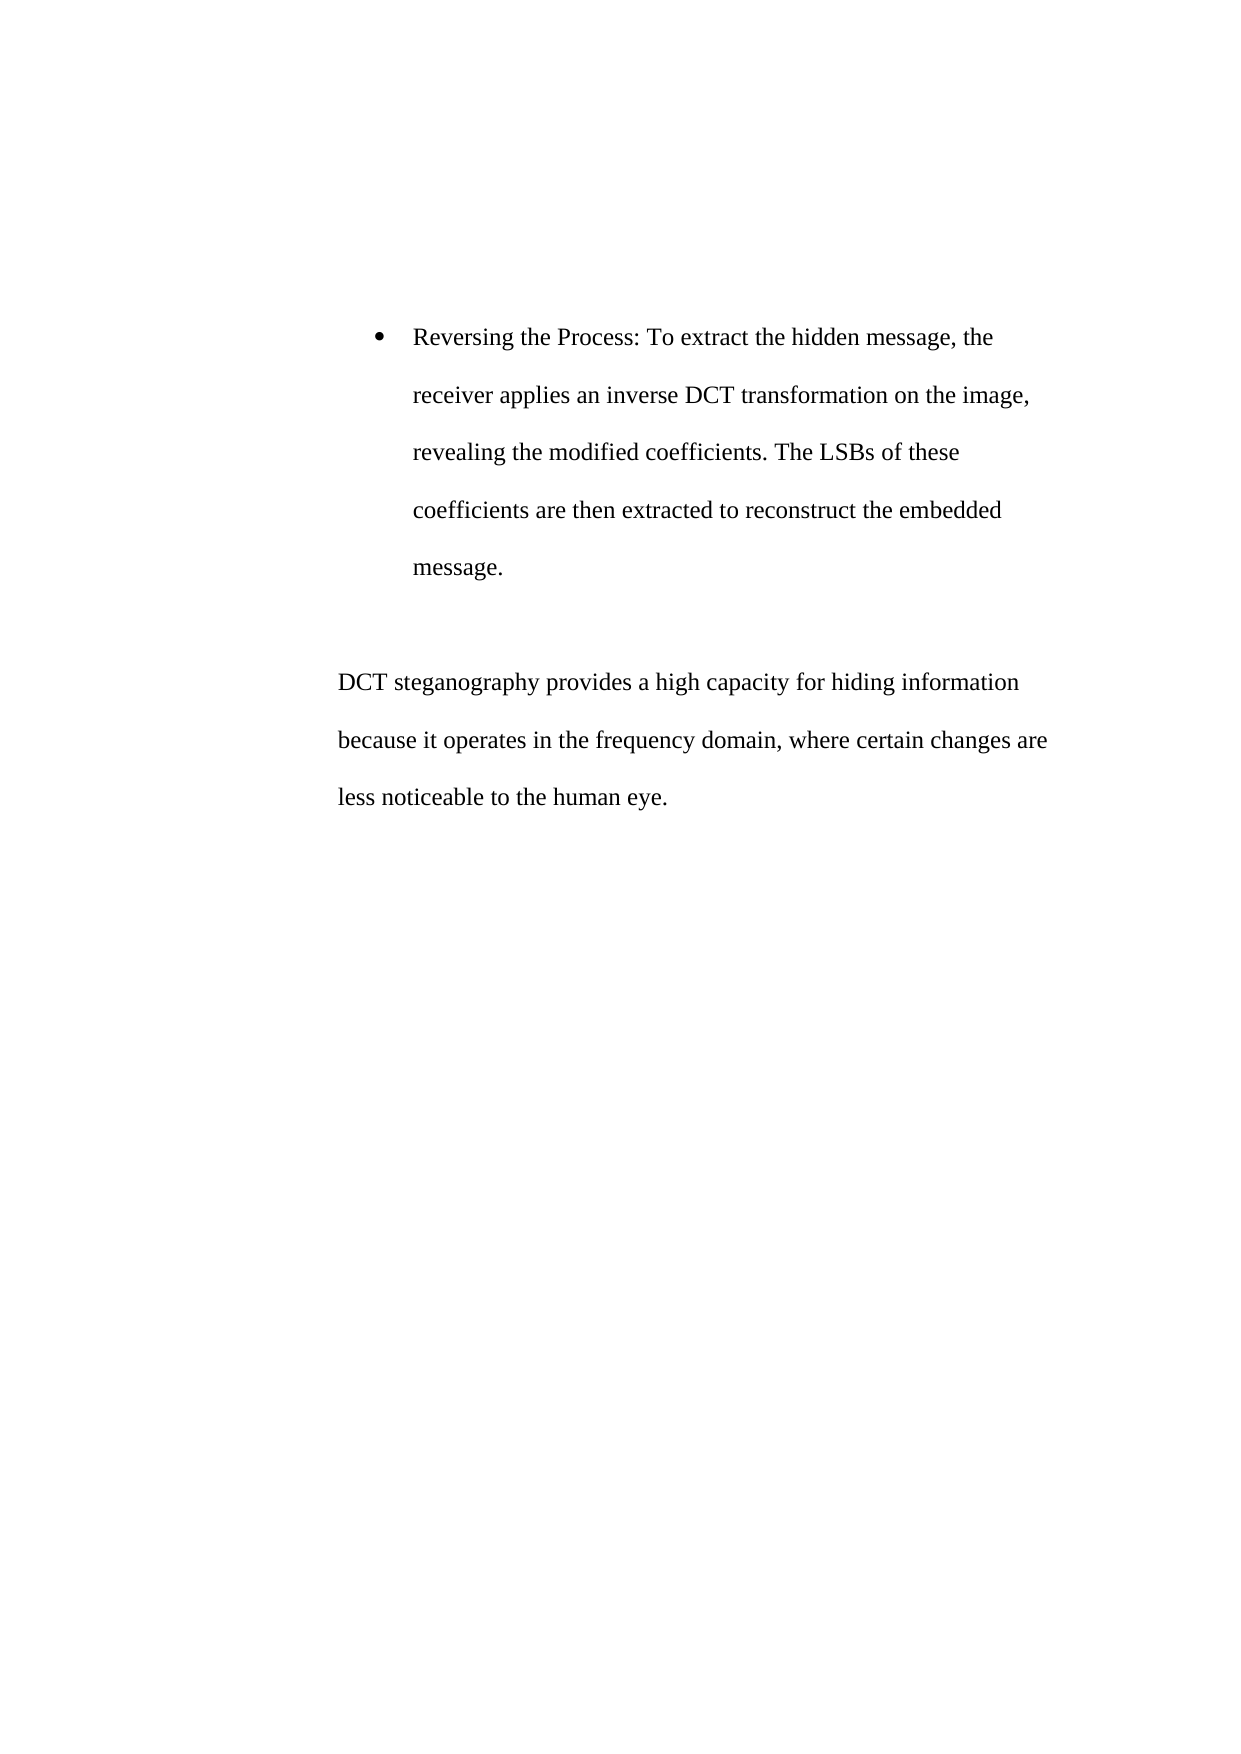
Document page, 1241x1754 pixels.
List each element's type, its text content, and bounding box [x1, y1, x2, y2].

list DCT steganography provides a high capacity for hiding information because it operates in the frequency domain, where certain changes are less noticeable to the human eye. [338, 667, 1052, 811]
list Reversing the Process: To extract the hidden message, the receiver applies an inverse DCT transformation on the image, revealing the modified coefficients. The LSBs of these coefficients are then extracted to reconstruct the embedded message. [375, 322, 1052, 581]
